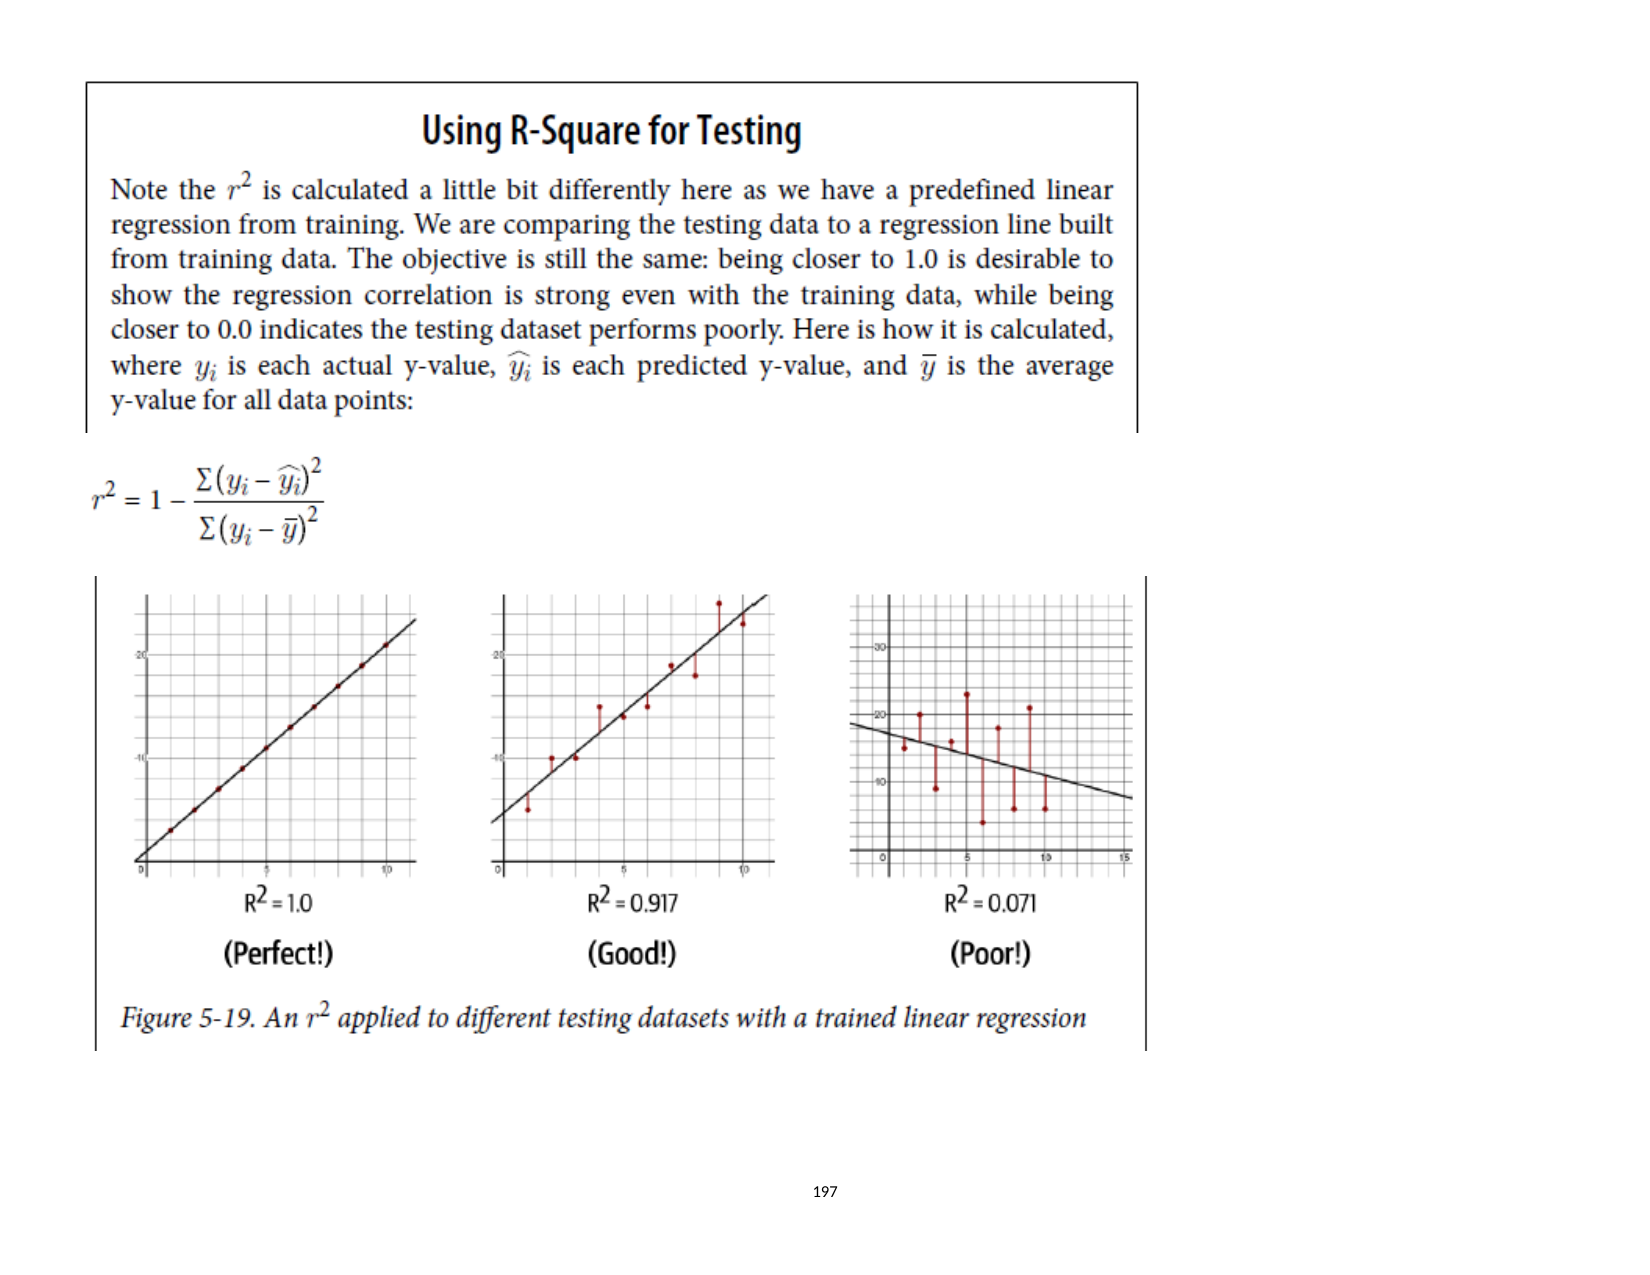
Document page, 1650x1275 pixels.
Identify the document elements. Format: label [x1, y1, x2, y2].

picture [75, 451, 339, 558]
picture [75, 576, 1158, 1051]
picture [75, 75, 1151, 433]
